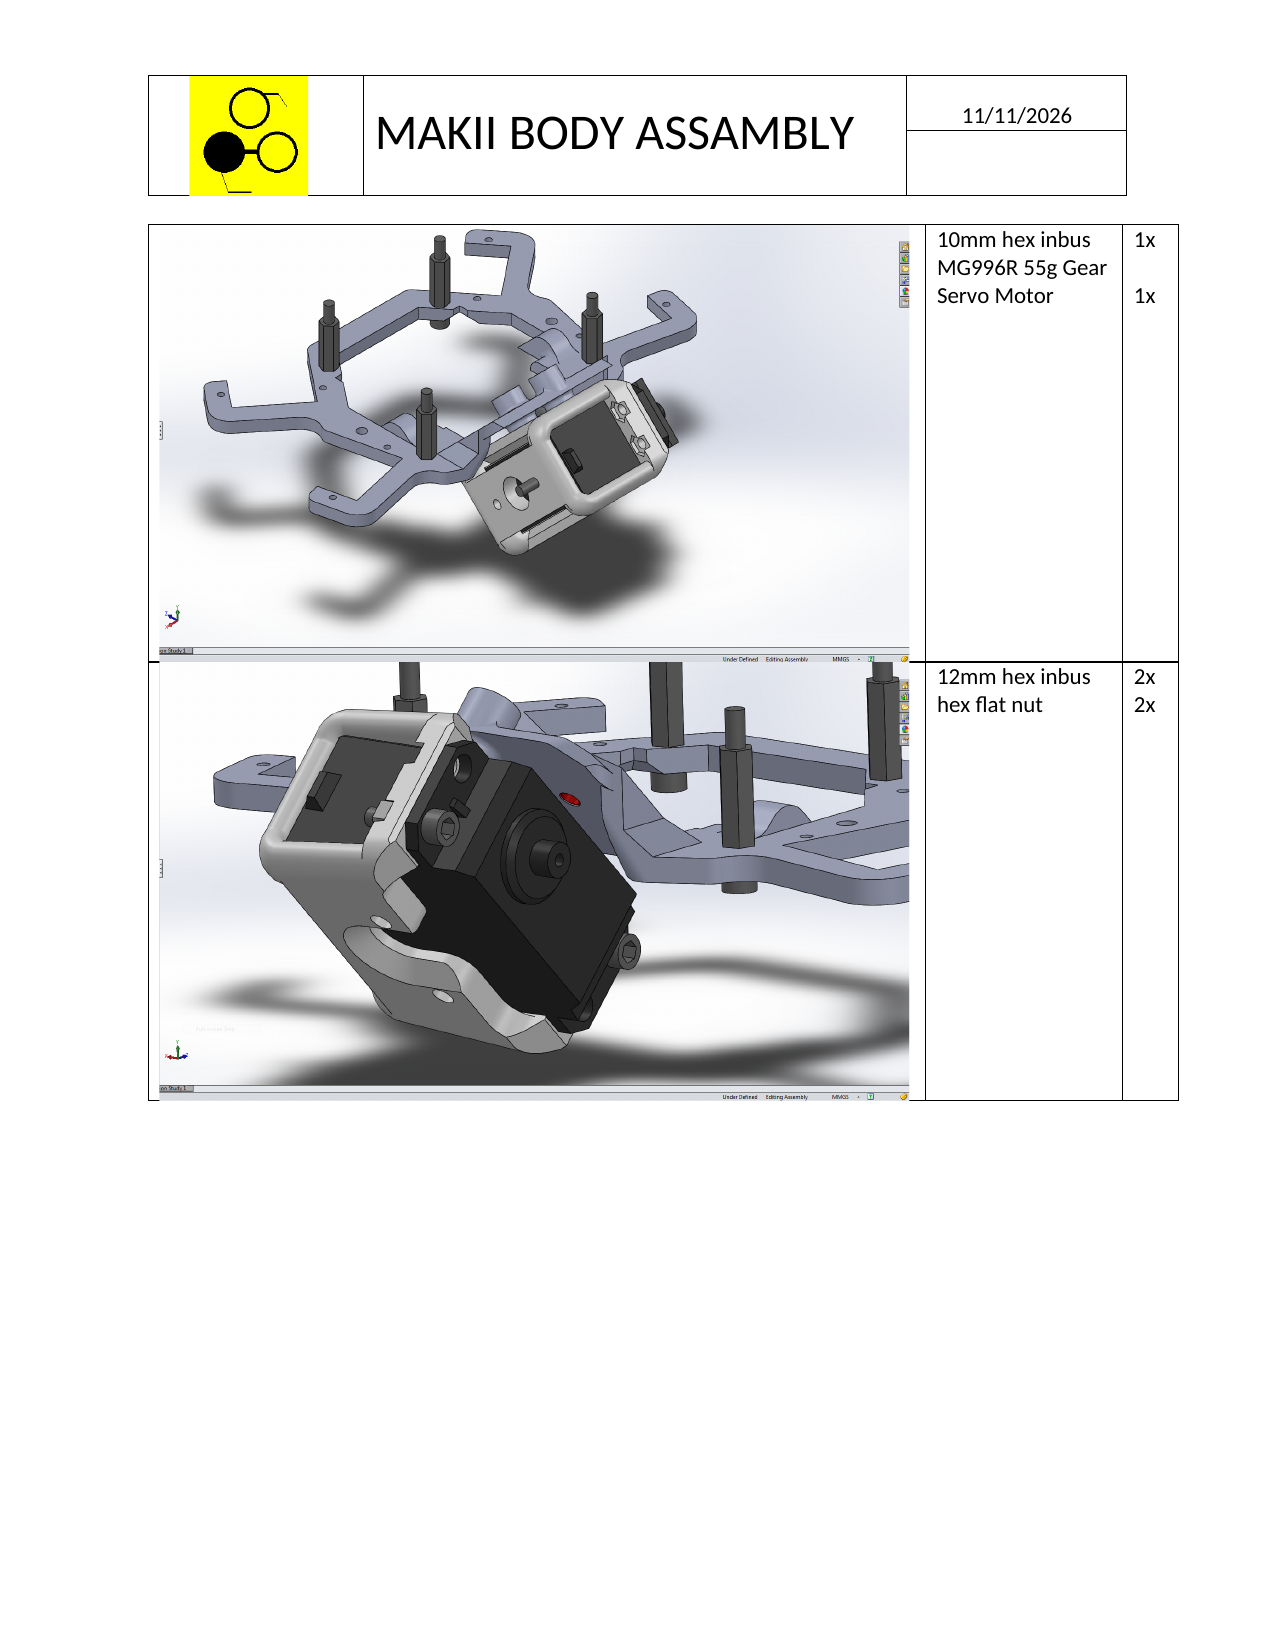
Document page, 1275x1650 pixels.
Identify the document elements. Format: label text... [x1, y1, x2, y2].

table_cell [149, 663, 159, 1100]
table_cell 1x 1x [1123, 225, 1178, 661]
picture [189, 76, 309, 196]
table_cell [149, 225, 159, 661]
table_cell 12mm hex inbus hex flat nut [926, 663, 1122, 1100]
table_cell [910, 663, 925, 1100]
table_cell 2x 2x [1123, 663, 1178, 1100]
picture [159, 225, 910, 1101]
table_cell 10mm hex inbus MG996R 55g Gear Servo Motor [926, 225, 1122, 661]
table_cell [910, 225, 925, 661]
